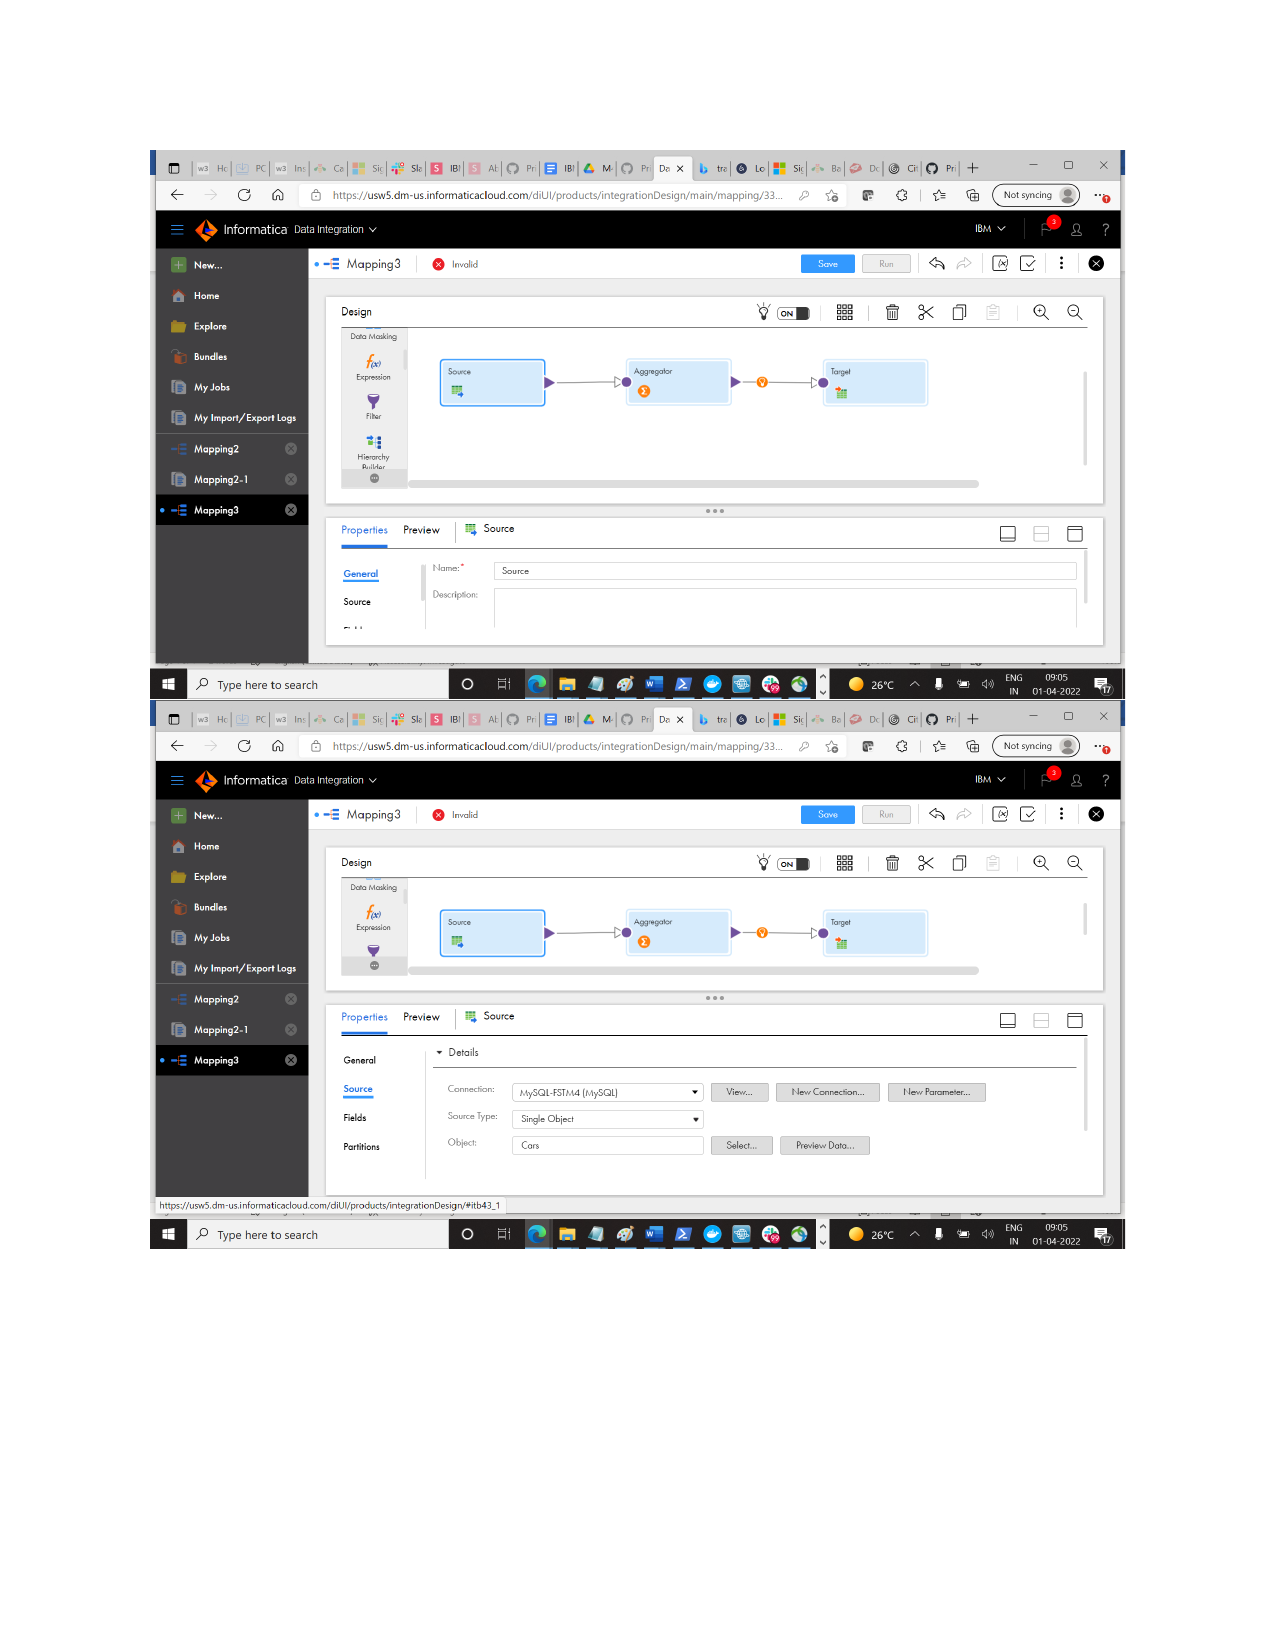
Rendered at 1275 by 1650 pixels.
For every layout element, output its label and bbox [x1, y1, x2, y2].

picture [150, 700, 1125, 1249]
picture [150, 150, 1125, 699]
